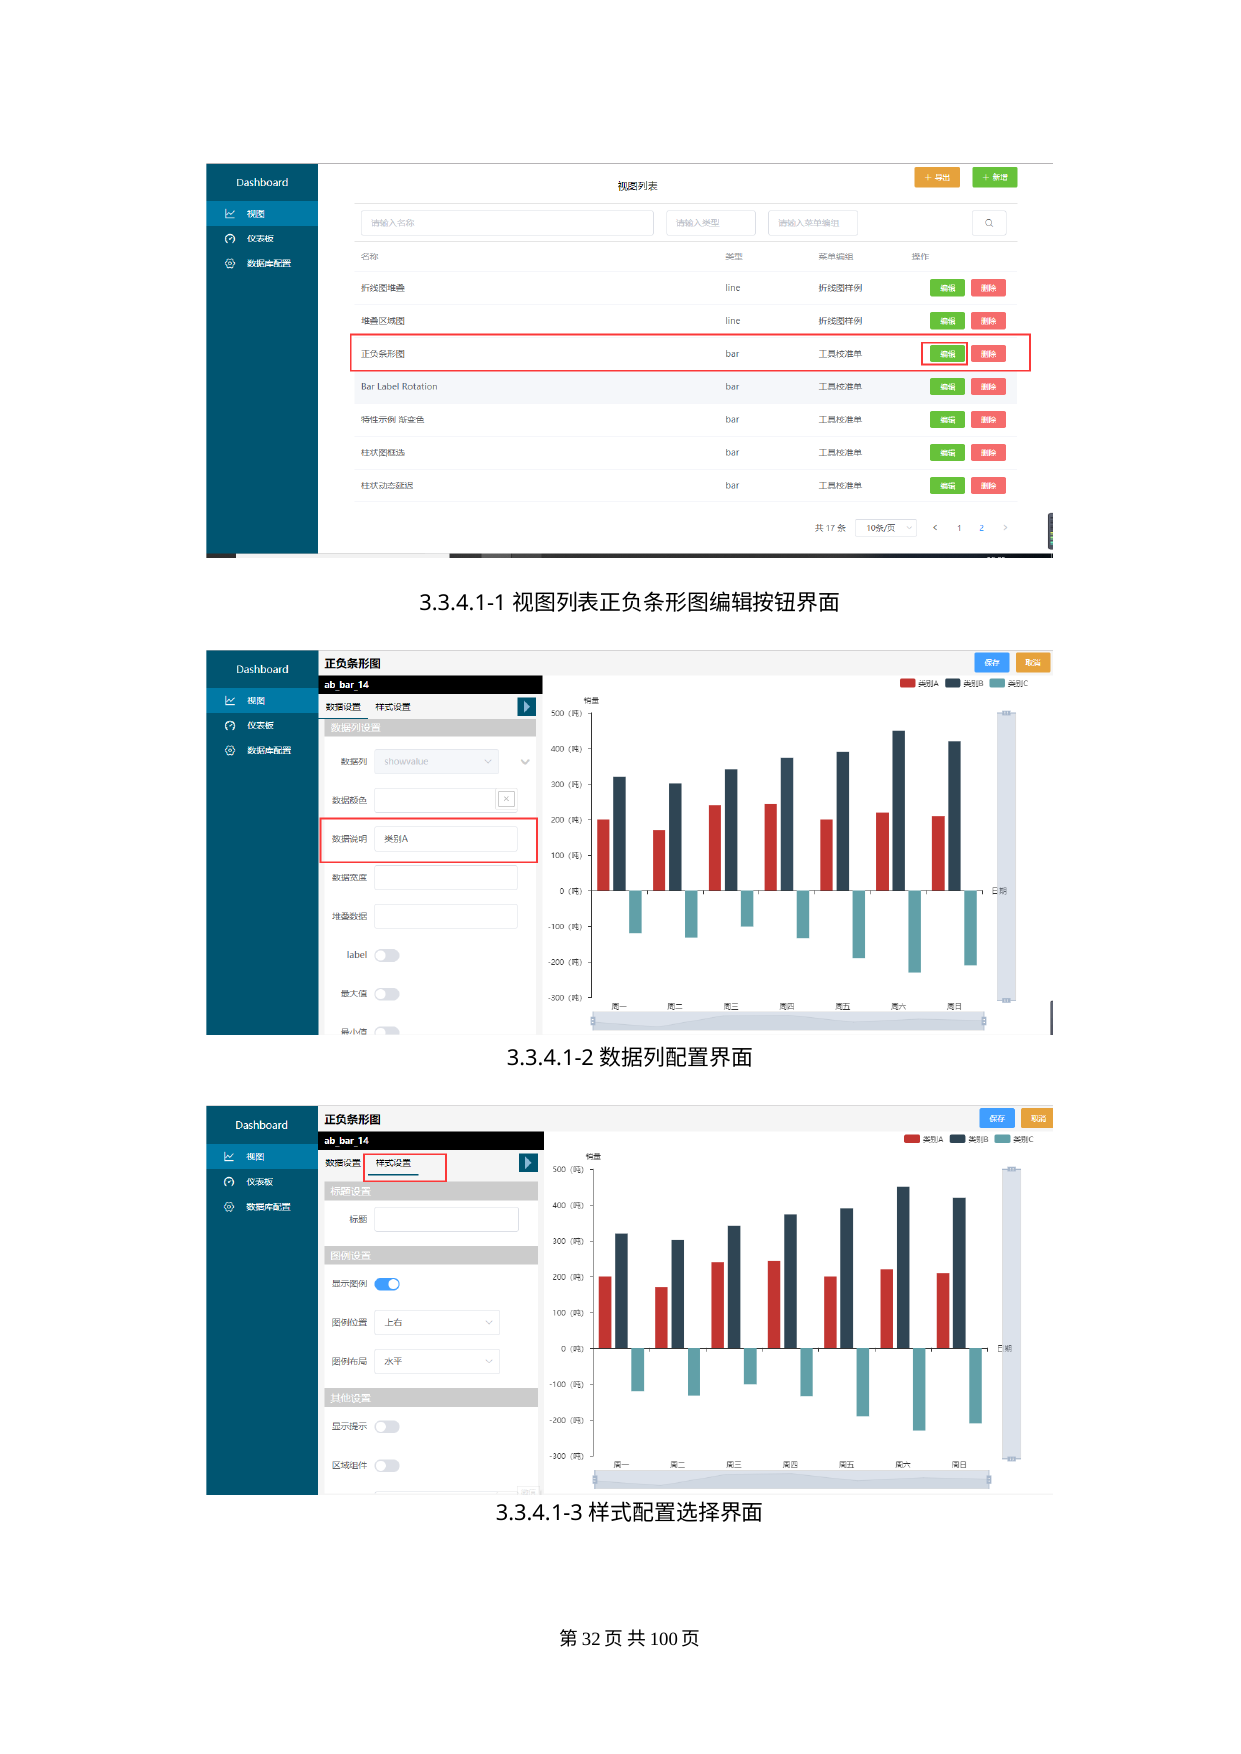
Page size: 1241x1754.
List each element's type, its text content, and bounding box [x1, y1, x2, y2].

picture [206, 649, 1053, 1035]
picture [249, 211, 264, 217]
text 3.3.4.1-2 数据列配置界面 [206, 1039, 1053, 1072]
picture [249, 260, 262, 266]
picture [206, 162, 1053, 558]
picture [206, 1104, 1053, 1495]
text 3.3.4.1-3 样式配置选择界面 [206, 1495, 1053, 1527]
picture [251, 1154, 263, 1159]
picture [252, 698, 264, 703]
text 3.3.4.1-1 视图列表正负条形图编辑按钮界面 [206, 584, 1053, 617]
